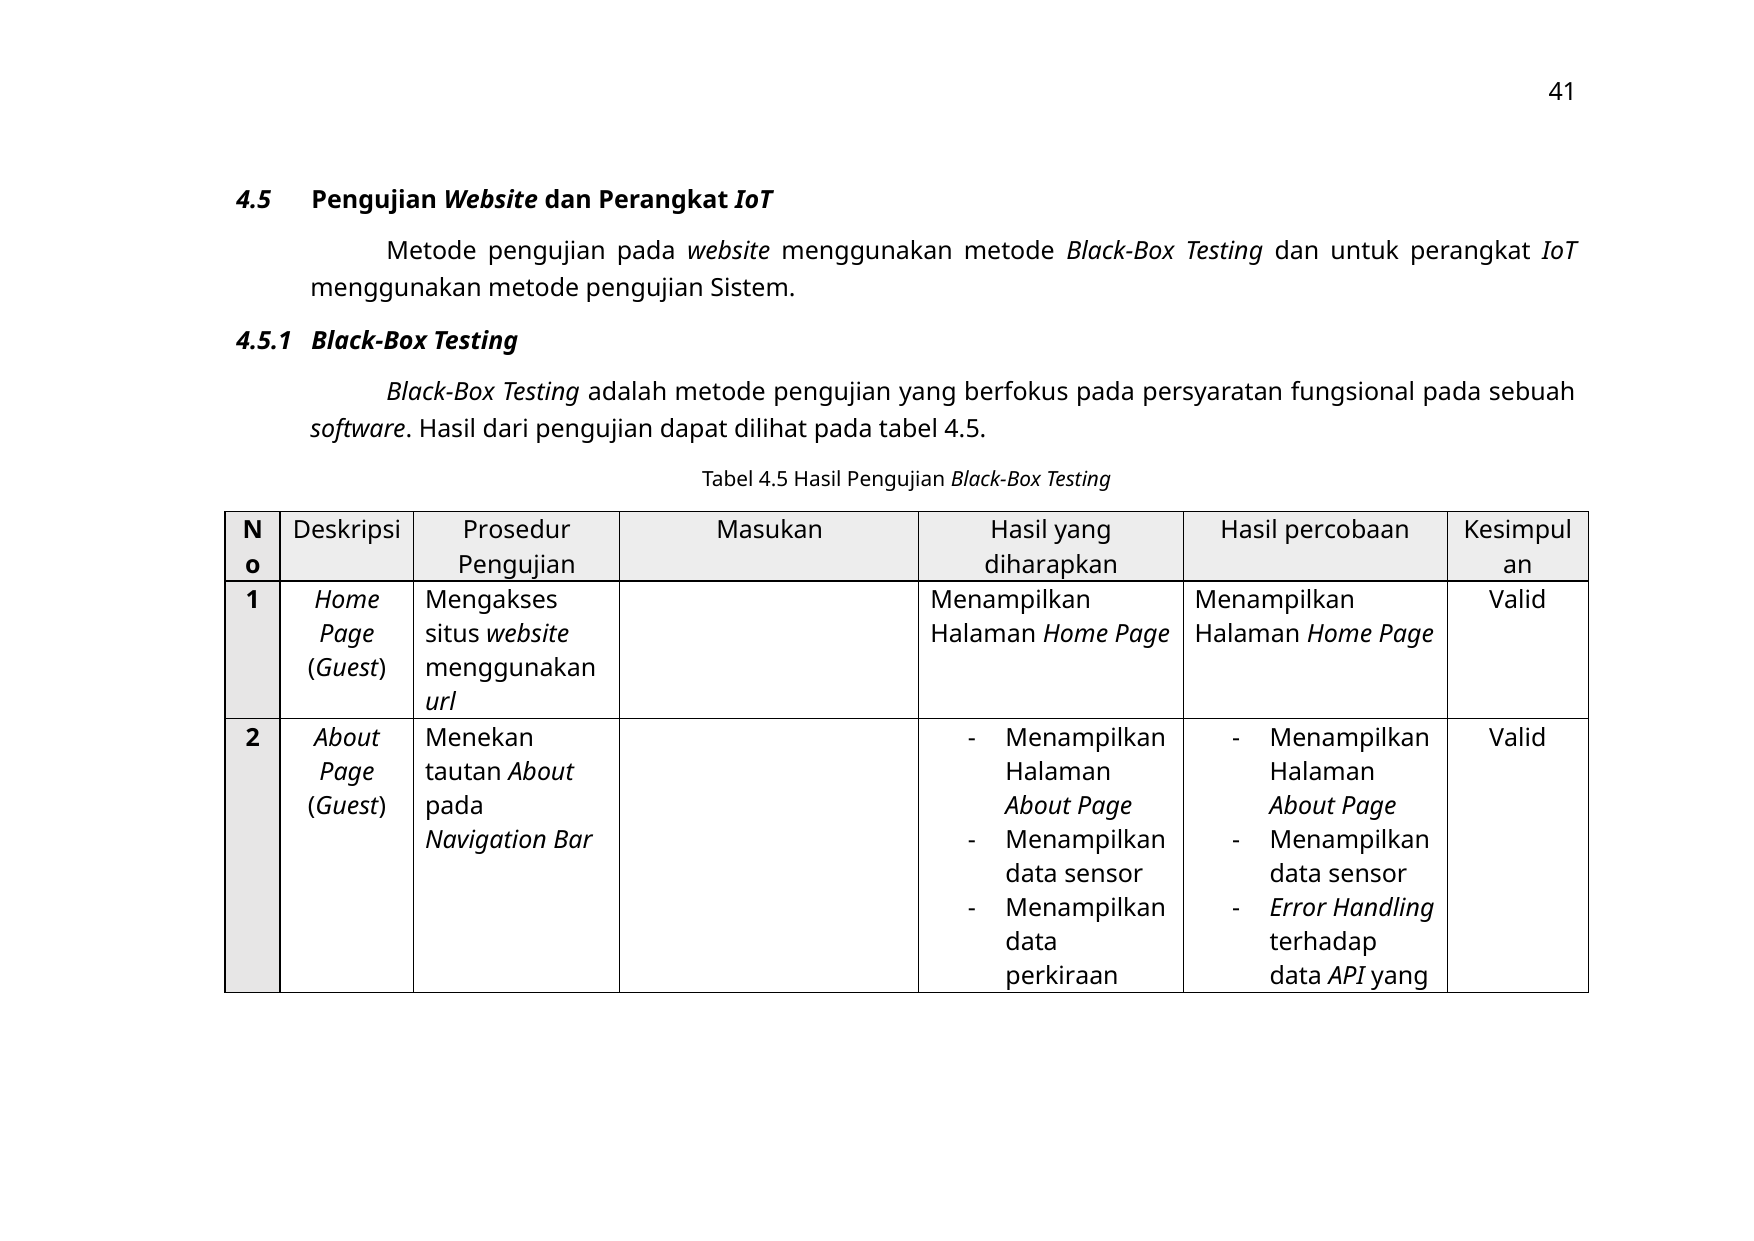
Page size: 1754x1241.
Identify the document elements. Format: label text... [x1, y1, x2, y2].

table_cell [620, 582, 918, 718]
text Black-Box Testing adalah metode pengujian yang berfokus pada persyaratan fungsional pada sebuah software. Hasil dari pengujian dapat dilihat pada tabel 4.5. [310, 374, 1577, 444]
table_cell Menampilkan Halaman Home Page [919, 582, 1183, 718]
table_cell 1 [226, 582, 279, 718]
table_header Kesimpulan [1448, 512, 1588, 580]
table_header No [226, 512, 279, 580]
table_cell Mengakses situs website menggunakan url [414, 582, 619, 718]
subtitle Black-Box Testing [236, 323, 1577, 357]
text Metode pengujian pada website menggunakan metode Black-Box Testing dan untuk perangkat IoT menggunakan metode pengujian Sistem. [310, 232, 1577, 303]
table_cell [414, 719, 619, 992]
table_cell Valid [1448, 582, 1588, 718]
table_cell About Page (Guest) [281, 719, 413, 992]
subtitle Pengujian Website dan Perangkat IoT [236, 181, 1577, 215]
table_cell Valid [1448, 719, 1588, 992]
table_header Hasil percobaan [1184, 512, 1447, 580]
table_cell [620, 719, 918, 992]
text Tabel 4.5 Hasil Pengujian Black-Box Testing [236, 464, 1577, 492]
table_cell 2 [226, 719, 279, 992]
table_header Deskripsi [281, 512, 413, 580]
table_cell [919, 719, 1183, 992]
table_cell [1184, 719, 1447, 992]
table_header Masukan [620, 512, 918, 580]
table_header Hasil yang diharapkan [919, 512, 1183, 580]
table_cell Home Page (Guest) [281, 582, 413, 718]
table_cell Menampilkan Halaman Home Page [1184, 582, 1447, 718]
table_header Prosedur Pengujian [414, 512, 619, 580]
